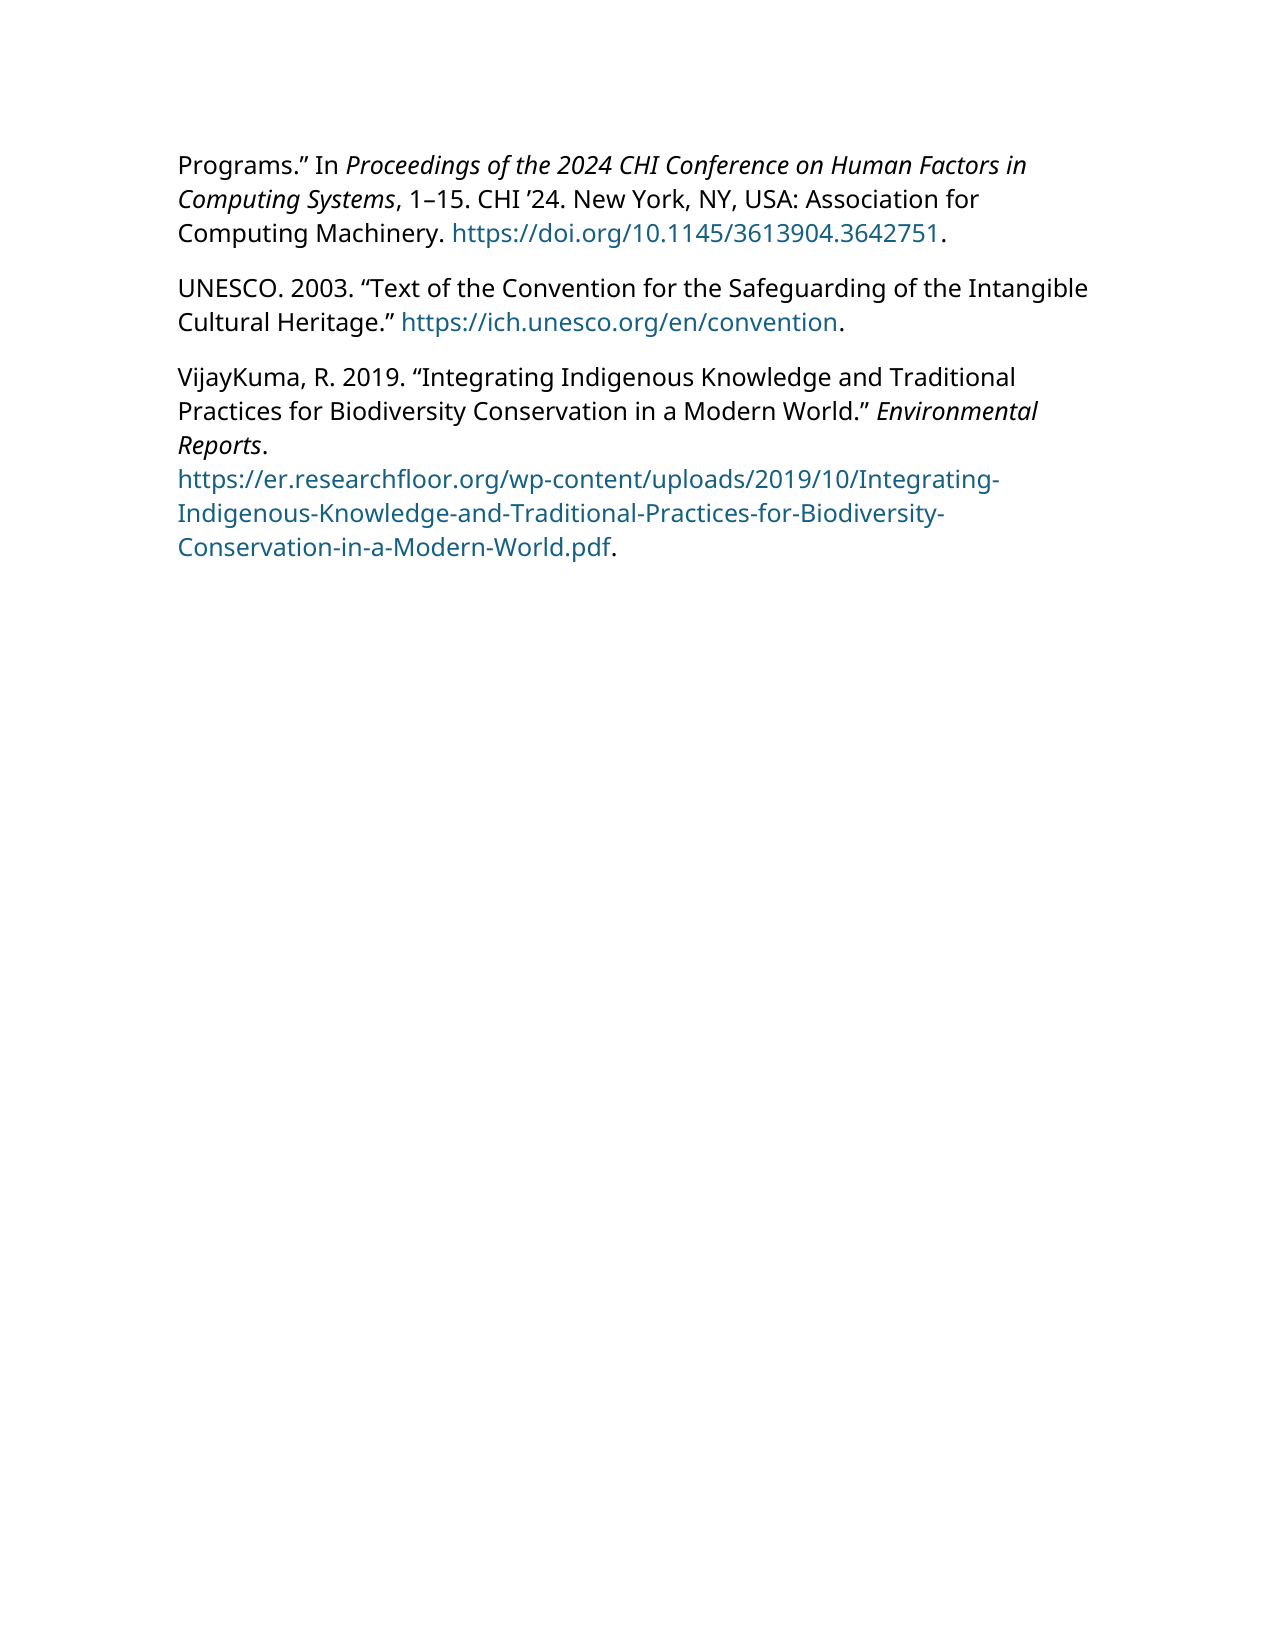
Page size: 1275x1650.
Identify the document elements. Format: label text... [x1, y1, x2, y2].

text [177, 148, 1098, 250]
text UNESCO. 2003. “Text of the Convention for the Safeguarding of the Intangible Cultural Heritage.” https://ich.unesco.org/en/convention. [177, 271, 1098, 339]
text VijayKuma, R. 2019. “Integrating Indigenous Knowledge and Traditional Practices for Biodiversity Conservation in a Modern World.” Environmental Reports. https://er.researchfloor.org/wp-content/uploads/2019/10/Integrating-Indigenous-Knowledge-and-Traditional-Practices-for-Biodiversity-Conservation-in-a-Modern-World.pdf. [177, 359, 1098, 564]
